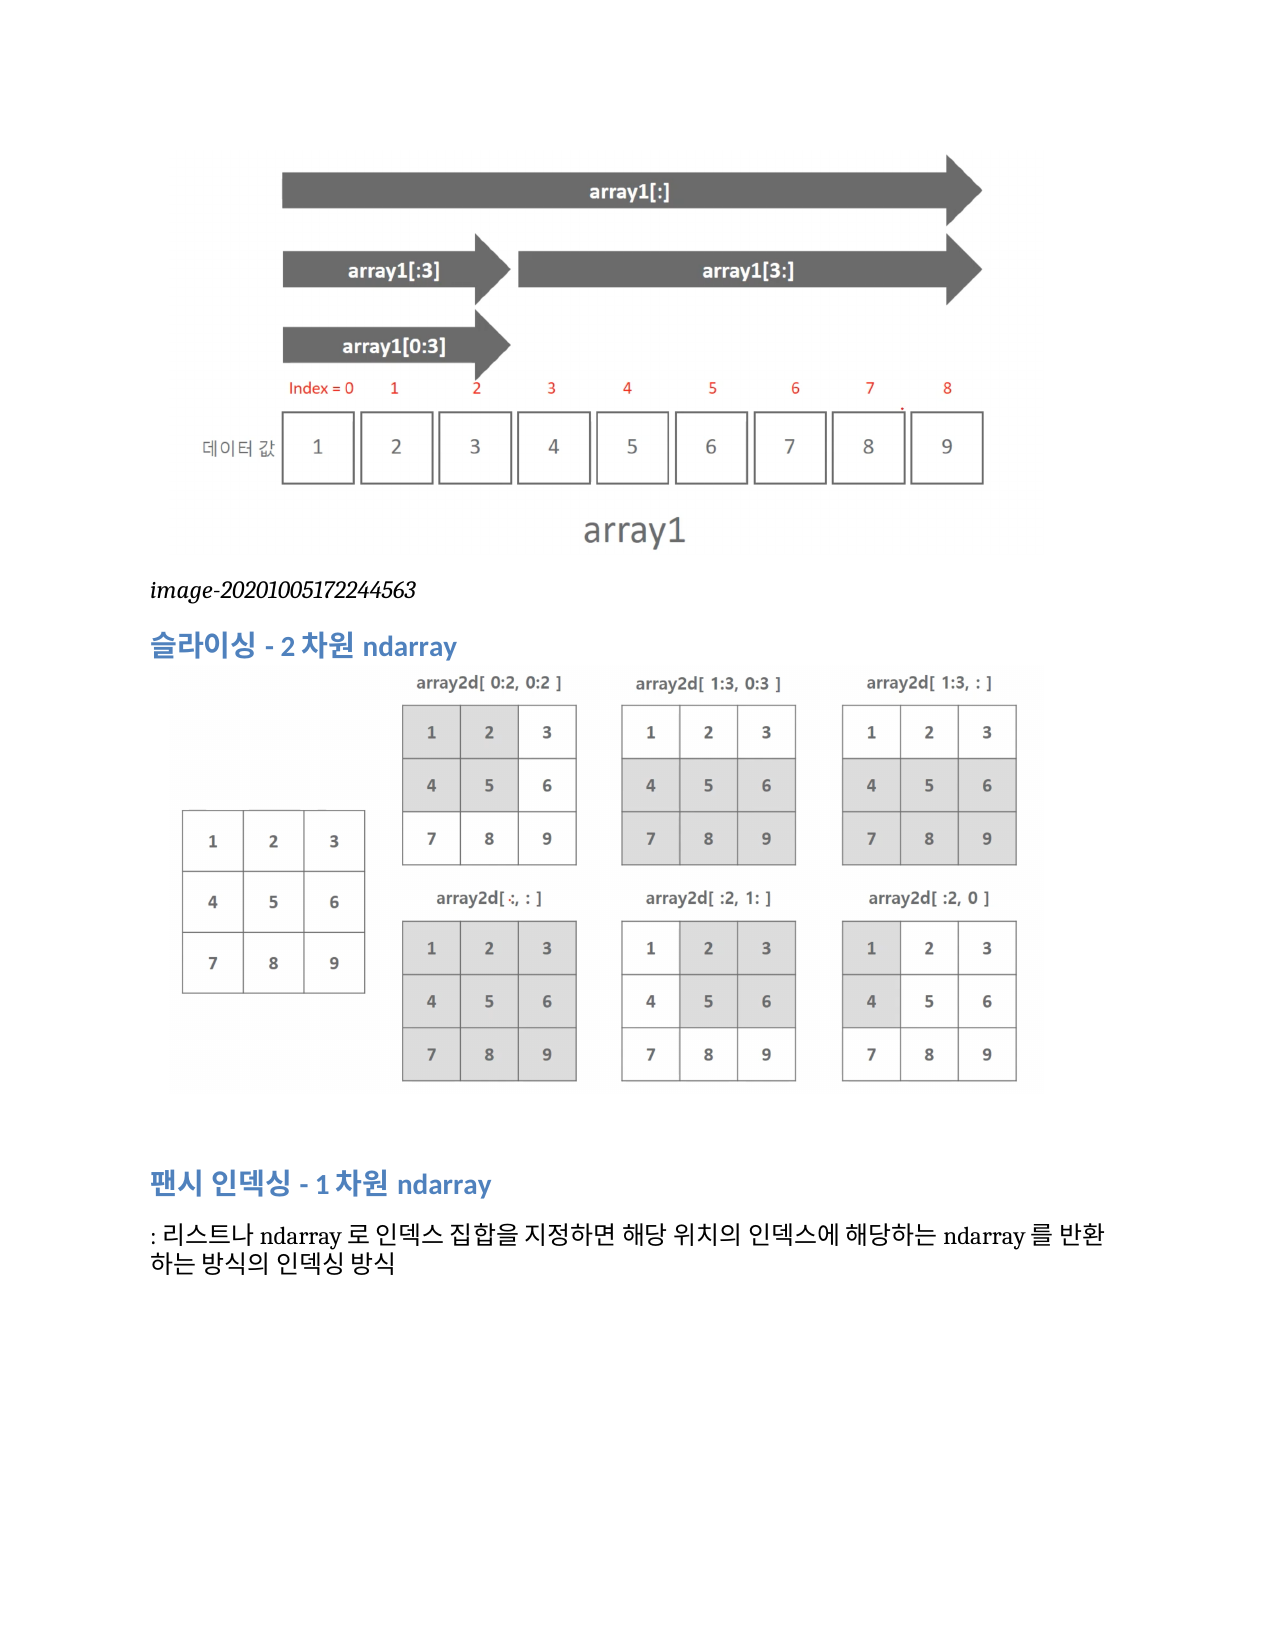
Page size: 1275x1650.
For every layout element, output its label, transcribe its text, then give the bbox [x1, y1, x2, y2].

text image-20201005172244563 [150, 576, 1125, 604]
picture [168, 665, 1044, 1094]
subtitle 팬시 인덱싱 - 1차원 ndarray [150, 1164, 1125, 1203]
picture [168, 150, 1044, 555]
subtitle 슬라이싱 - 2차원 ndarray [150, 625, 1125, 665]
text : 리스트나 ndarray로 인덱스 집합을 지정하면 해당 위치의 인덱스에 해당하는 ndarray를 반환하는 방식의 인덱싱 방식 [150, 1222, 1125, 1279]
